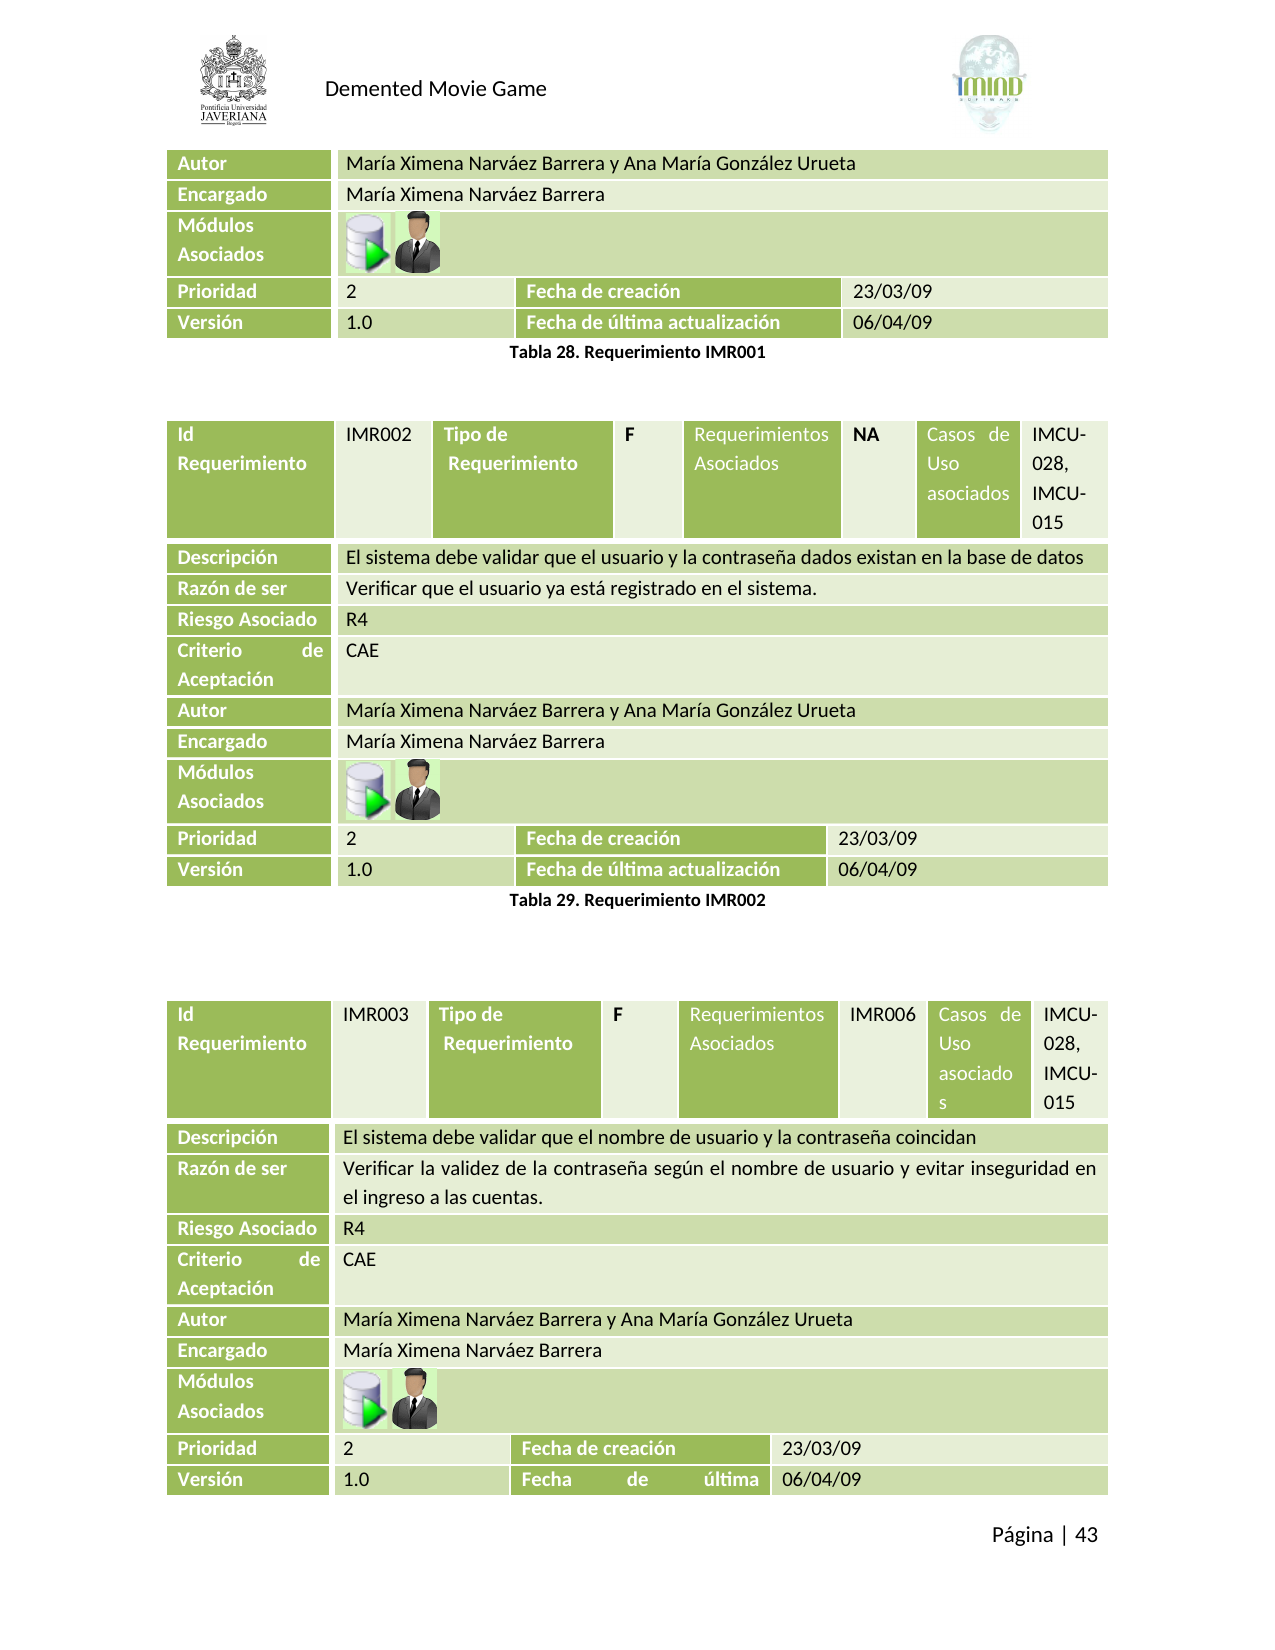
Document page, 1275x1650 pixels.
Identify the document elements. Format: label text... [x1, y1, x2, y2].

table_header NA [843, 421, 915, 538]
table_cell 1.0 [338, 857, 514, 886]
table_cell Autor [167, 698, 331, 726]
table_cell R4 [338, 606, 1108, 635]
table_header Requerimientos Asociados [684, 421, 841, 538]
table_cell Criterio de Aceptación [167, 1246, 329, 1304]
table_cell Fecha de creación [516, 278, 841, 307]
table_cell [338, 212, 1108, 276]
table_header Requerimientos Asociados [679, 1001, 838, 1118]
table_cell Módulos Asociados [167, 212, 331, 276]
picture [345, 761, 391, 820]
table_cell María Ximena Narváez Barrera y Ana María González Urueta [338, 698, 1108, 726]
table_header Casos de Uso asociados [928, 1001, 1031, 1118]
table_cell María Ximena Narváez Barrera y Ana María González Urueta [338, 150, 1108, 179]
table_cell Versión [167, 857, 331, 886]
table_cell Prioridad [167, 278, 331, 307]
table_cell Autor [167, 150, 331, 179]
picture [392, 1368, 437, 1429]
table_cell Prioridad [167, 1435, 329, 1464]
table_cell Verificar la validez de la contraseña según el nombre de usuario y evitar inseguridad en el ingreso a las cuentas. [335, 1155, 1108, 1213]
table_cell Encargado [167, 729, 331, 757]
table_cell 1.0 [338, 309, 514, 338]
table_cell Módulos Asociados [167, 760, 331, 823]
table_cell 1.0 [335, 1466, 509, 1495]
table_header F [603, 1001, 677, 1118]
table_cell [335, 1369, 1108, 1433]
table_cell Fecha de creación [511, 1435, 770, 1464]
table_cell 06/04/09 [828, 857, 1108, 886]
table_header Id Requerimiento [167, 1001, 331, 1118]
table_cell 2 [335, 1435, 510, 1464]
table_cell Fecha de última actualización [516, 309, 841, 338]
table_cell R4 [335, 1215, 1108, 1244]
table_header IMR006 [840, 1001, 926, 1118]
table_cell Autor [167, 1307, 329, 1336]
table_cell María Ximena Narváez Barrera y Ana María González Urueta [335, 1307, 1108, 1336]
table_cell 23/03/09 [842, 278, 1108, 307]
table_cell El sistema debe validar que el usuario y la contraseña dados existan en la base de datos [338, 544, 1108, 573]
table_cell Descripción [167, 1124, 329, 1153]
picture [345, 213, 391, 273]
table_cell Módulos Asociados [167, 1369, 329, 1433]
picture [951, 35, 1033, 138]
table_cell María Ximena Narváez Barrera [335, 1338, 1108, 1367]
table_cell Verificar que el usuario ya está registrado en el sistema. [338, 575, 1108, 604]
table_cell Prioridad [167, 826, 331, 854]
picture [395, 211, 440, 273]
table_cell Encargado [167, 1338, 329, 1367]
table_cell Criterio de Aceptación [167, 637, 331, 695]
table_cell El sistema debe validar que el nombre de usuario y la contraseña coincidan [335, 1124, 1108, 1153]
table_header IMR003 [333, 1001, 426, 1118]
table_header F [615, 421, 682, 538]
table_header IMR002 [336, 421, 431, 538]
table_cell Riesgo Asociado [167, 606, 331, 635]
table_cell Fecha de creación [516, 826, 826, 854]
table_cell 06/04/09 [843, 309, 1108, 338]
table_cell Fecha de última actualización [511, 1466, 770, 1495]
picture [200, 35, 267, 126]
text Tabla 28. Requerimiento IMR001 [177, 340, 1098, 363]
table_cell Versión [167, 309, 331, 338]
table_cell CAE [335, 1246, 1108, 1304]
table_cell 2 [338, 826, 514, 854]
table_header IMCU-028, IMCU-015 [1022, 421, 1108, 538]
table_header Casos de Uso asociados [917, 421, 1020, 538]
table_header Id Requerimiento [167, 421, 334, 538]
picture [342, 1370, 388, 1429]
table_header Tipo de Requerimiento [433, 421, 613, 538]
table_cell Riesgo Asociado [167, 1215, 329, 1244]
table_cell Versión [167, 1466, 329, 1495]
text Tabla 29. Requerimiento IMR002 [177, 888, 1098, 911]
picture [395, 759, 440, 820]
table_cell Encargado [167, 181, 331, 210]
table_header Tipo de Requerimiento [429, 1001, 601, 1118]
table_cell María Ximena Narváez Barrera [338, 729, 1108, 757]
table_cell 06/04/09 [772, 1466, 1108, 1495]
table_cell [338, 760, 1108, 823]
table_cell Descripción [167, 544, 331, 573]
table_cell 23/03/09 [772, 1435, 1108, 1464]
table_cell Razón de ser [167, 575, 331, 604]
table_cell 23/03/09 [828, 826, 1108, 854]
table_cell María Ximena Narváez Barrera [338, 181, 1108, 210]
table_cell Fecha de última actualización [516, 857, 826, 886]
table_cell Razón de ser [167, 1155, 329, 1213]
table_header IMCU-028, IMCU-015 [1034, 1001, 1108, 1118]
table_cell CAE [338, 637, 1108, 695]
table_cell 2 [338, 278, 514, 307]
